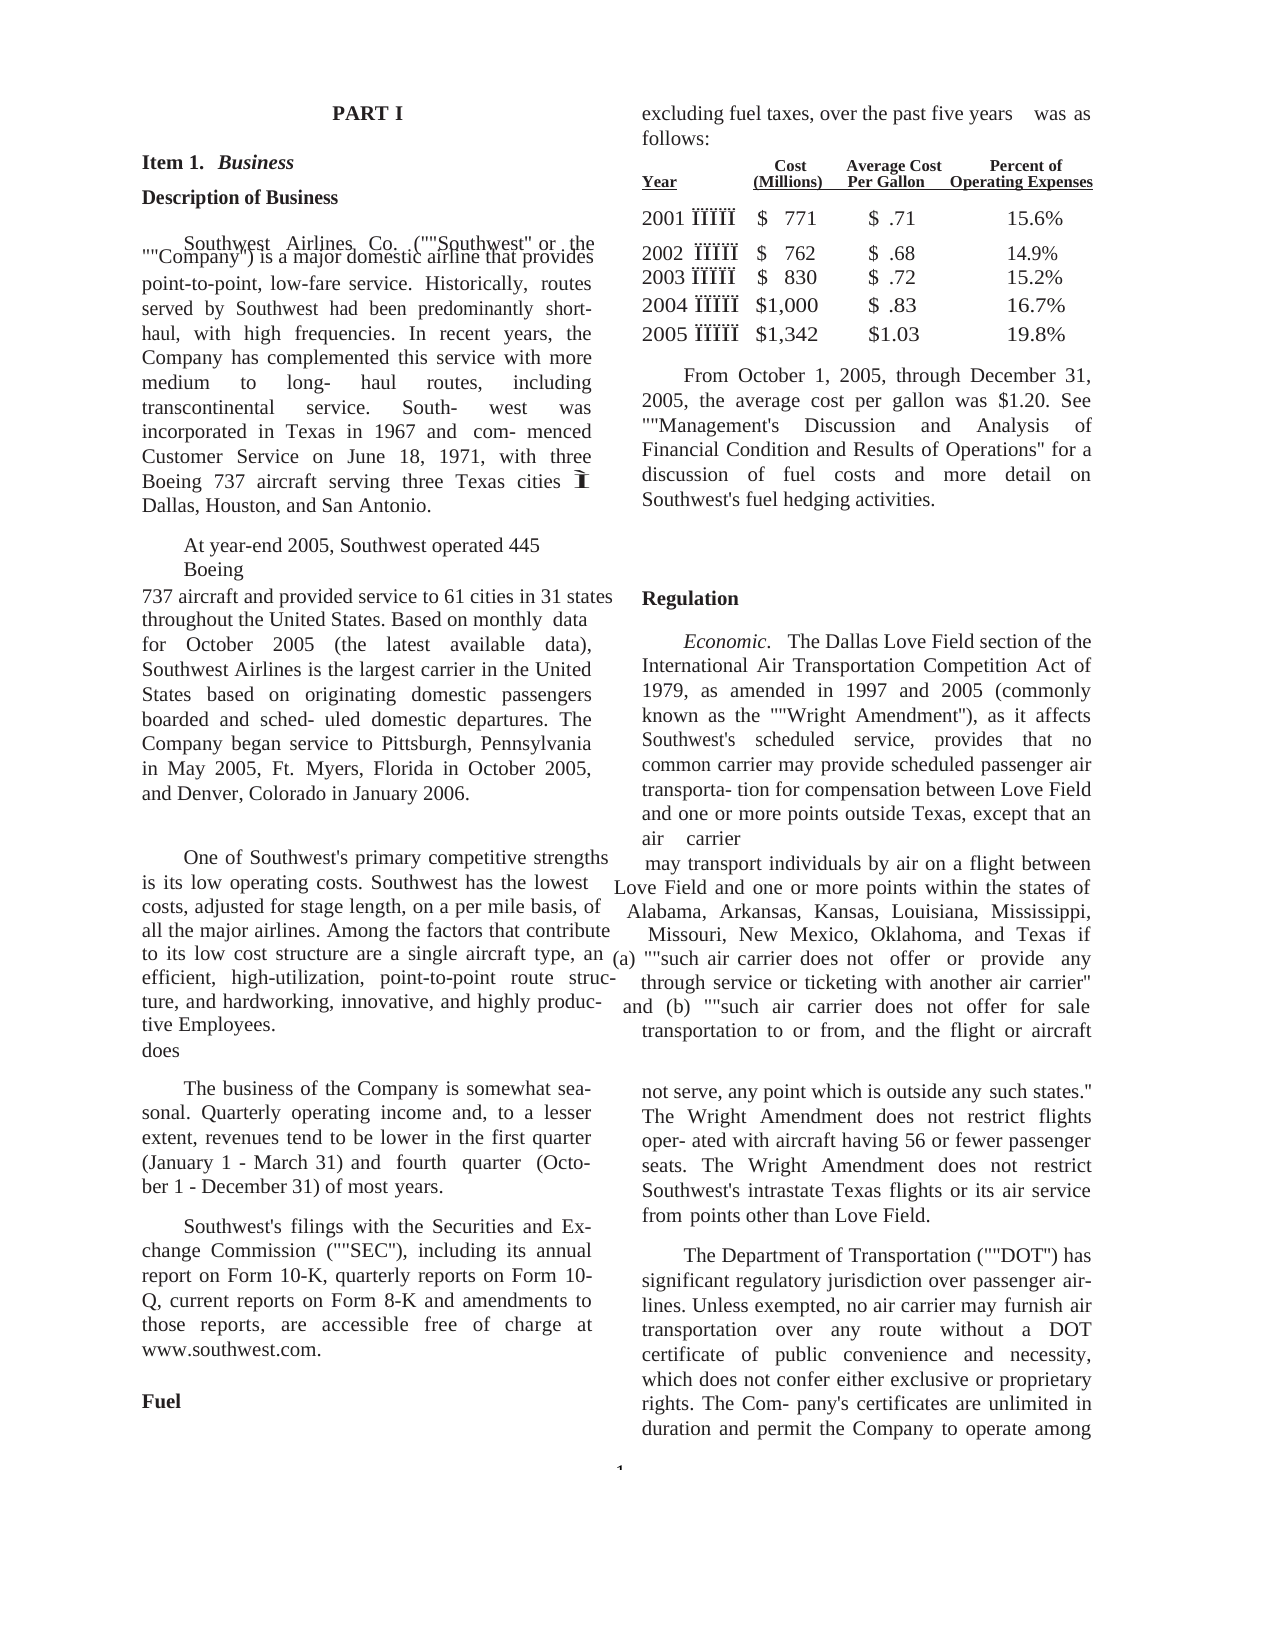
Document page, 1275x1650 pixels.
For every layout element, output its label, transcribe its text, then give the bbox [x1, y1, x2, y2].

text throughout the United States. Based on monthly data [142, 608, 1104, 631]
text From October 1, 2005, through December 31, 2005, the average cost per gallon was $1.20. See ""Management's Discussion and Analysis of Financial Condition and Results of Operations'' for a discussion of fuel costs and more detail on Southwest's fuel hedging activities. [642, 363, 1092, 511]
text Item 1. Business Cost Average Cost Percent of [142, 153, 1104, 177]
text 737 aircraft and provided service to 61 cities in 31 states Regulation [142, 582, 1104, 608]
text 2005 ÏÏÏÏÏ $1,342 $1.03 19.8% [642, 322, 1104, 346]
subtitle Description of Business [142, 190, 1104, 208]
text One of Southwest's primary competitive strengths may transport individuals by air on a flight between is its low operating costs. Southwest has the lowest Love Field and one or more points within the states of costs, adjusted for stage length, on a per mile basis, of Alabama, Arkansas, Kansas, Louisiana, Mississippi, all the major airlines. Among the factors that contribute Missouri, New Mexico, Oklahoma, and Texas if to its low cost structure are a single aircraft type, an (a) ""such air carrier does not offer or provide any efficient, high-utilization, point-to-point route struc- through service or ticketing with another air carrier'' ture, and hardworking, innovative, and highly produc- and (b) ""such air carrier does not offer for sale tive Employees. transportation to or from, and the flight or aircraft does [142, 851, 1092, 1062]
text point-to-point, low-fare service. Historically, routes served by Southwest had been predominantly short-haul, with high frequencies. In recent years, the Company has complemented this service with more medium to long- haul routes, including transcontinental service. South- west was incorporated in Texas in 1967 and com- menced Customer Service on June 18, 1971, with three Boeing 737 aircraft serving three Texas cities Ì Dallas, Houston, and San Antonio. [142, 271, 592, 517]
text Year (Millions) Per Gallon Operating Expenses [820, 177, 1104, 190]
text PART I excluding fuel taxes, over the past five years was as follows: [332, 101, 1092, 150]
text Southwest Airlines Co. (""Southwest'' or the 2002 ÏÏÏÏÏ $ 762 $ .68 14.9% ""Company'') is a major domestic airline that provides [142, 233, 1059, 268]
subtitle Fuel [142, 1389, 592, 1413]
text Southwest's filings with the Securities and Ex- change Commission (""SEC''), including its annual report on Form 10-K, quarterly reports on Form 10-Q, current reports on Form 8-K and amendments to those reports, are accessible free of charge at www.southwest.com. [142, 1213, 592, 1361]
text International Air Transportation Competition Act of 1979, as amended in 1997 and 2005 (commonly known as the ""Wright Amendment''), as it affects Southwest's scheduled service, provides that no common carrier may provide scheduled passenger air transporta- tion for compensation between Love Field and one or more points outside Texas, except that an air carrier [642, 653, 1092, 850]
text At year-end 2005, Southwest operated 445 Boeing [183, 533, 592, 581]
text 2004 ÏÏÏÏÏ $1,000 $ .83 16.7% [642, 293, 1104, 317]
text for October 2005 (the latest available data), Southwest Airlines is the largest carrier in the United States based on originating domestic passengers boarded and sched- uled domestic departures. The Company began service to Pittsburgh, Pennsylvania in May 2005, Ft. Myers, Florida in October 2005, and Denver, Colorado in January 2006. [142, 632, 592, 804]
text 2001 ÏÏÏÏÏ $ 771 $ .71 15.6% [642, 208, 1104, 230]
text Economic. The Dallas Love Field section of the [642, 632, 1104, 652]
text The business of the Company is somewhat sea- sonal. Quarterly operating income and, to a lesser extent, revenues tend to be lower in the first quarter (January 1 - March 31) and fourth quarter (Octo- ber 1 - December 31) of most years. [142, 1076, 592, 1198]
text not serve, any point which is outside any such states.'' The Wright Amendment does not restrict flights oper- ated with aircraft having 56 or fewer passenger seats. The Wright Amendment does not restrict Southwest's intrastate Texas flights or its air service from points other than Love Field. [642, 1079, 1092, 1227]
text 2003 ÏÏÏÏÏ $ 830 $ .72 15.2% [642, 271, 1104, 287]
